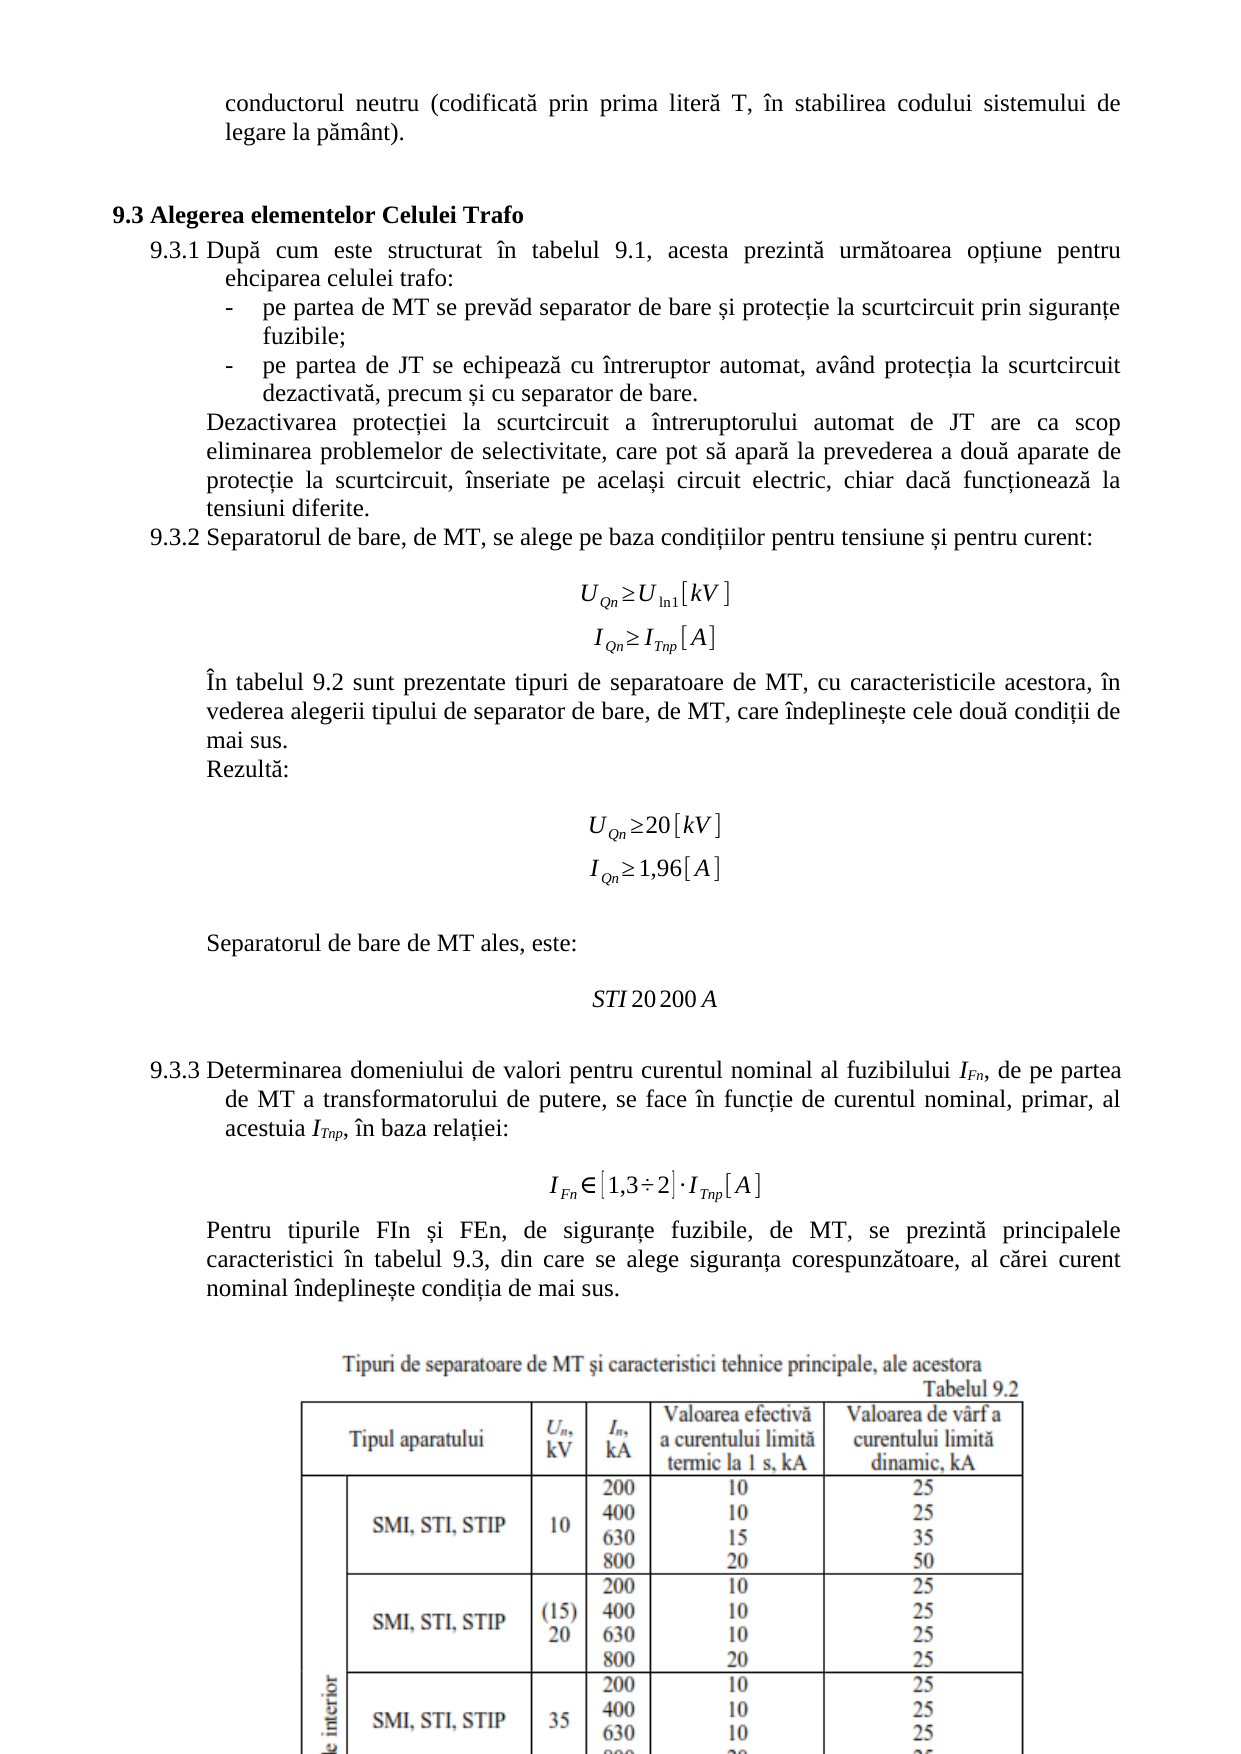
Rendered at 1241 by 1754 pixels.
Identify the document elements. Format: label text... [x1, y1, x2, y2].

text Separatorul de bare de MT ales, este: [206, 928, 1122, 956]
list pe partea de MT se prevăd separator de bare și protecție la scurtcircuit prin siguranțe fuzibile; [225, 292, 1122, 350]
text În tabelul 9.2 sunt prezentate tipuri de separatoare de MT, cu caracteristicile acestora, în vederea alegerii tipului de separator de bare, de MT, care îndeplinește cele două condiții de mai sus. [206, 667, 1122, 754]
list Determinarea domeniului de valori pentru curentul nominal al fuzibilului IFn, de pe partea de MT a transformatorului de putere, se face în funcție de curentul nominal, primar, al acestuia ITnp, în baza relației: [150, 1055, 1122, 1141]
list După cum este structurat în tabelul 9.1, acesta prezintă următoarea opțiune pentru ehciparea celulei trafo: [150, 235, 1122, 292]
text Rezultă: [206, 754, 1122, 782]
picture [284, 1339, 1044, 1754]
text Pentru tipurile FIn și FEn, de siguranțe fuzibile, de MT, se prezintă principalele caracteristici în tabelul 9.3, din care se alege siguranța corespunzătoare, al cărei curent nominal îndeplinește condiția de mai sus. [206, 1216, 1122, 1302]
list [150, 88, 1122, 146]
list pe partea de JT se echipează cu întreruptor automat, având protecția la scurtcircuit dezactivată, precum și cu separator de bare. [225, 350, 1122, 407]
subtitle Alegerea elementelor Celulei Trafo [112, 200, 1122, 228]
text Dezactivarea protecției la scurtcircuit a întreruptorului automat de JT are ca scop eliminarea problemelor de selectivitate, care pot să apară la prevederea a două aparate de protecție la scurtcircuit, înseriate pe același circuit electric, chiar dacă funcționează la tensiuni diferite. [206, 407, 1122, 522]
list Separatorul de bare, de MT, se alege pe baza condițiilor pentru tensiune și pentru curent: [150, 522, 1122, 551]
